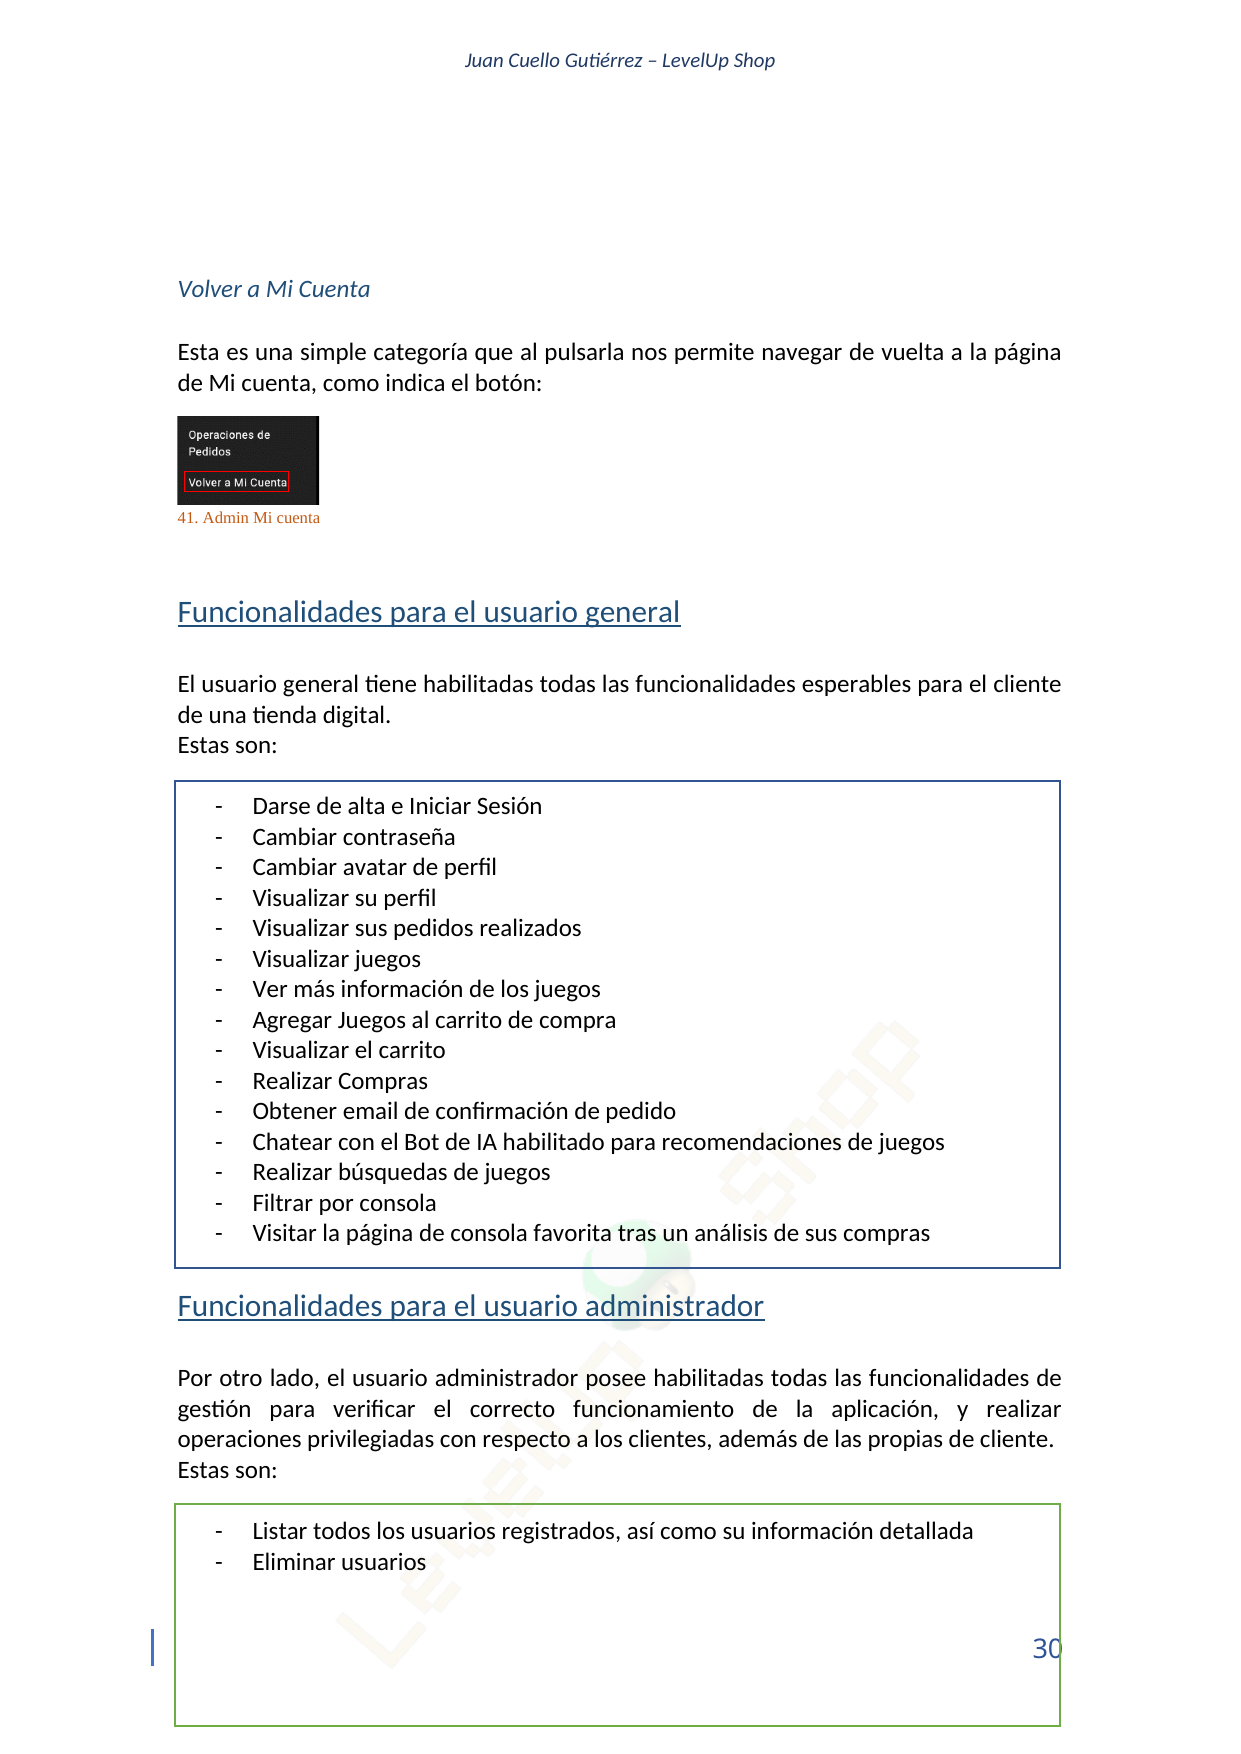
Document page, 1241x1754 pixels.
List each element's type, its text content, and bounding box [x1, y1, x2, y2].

text Funcionalidades para el usuario general [177, 592, 1063, 630]
list Visualizar sus pedidos realizados [215, 912, 1059, 943]
text El usuario general tiene habilitadas todas las funcionalidades esperables para el cliente de una tienda digital. [177, 668, 1063, 729]
list Visualizar juegos [215, 943, 1059, 973]
list Ver más información de los juegos [215, 973, 1059, 1004]
text Volver a Mi Cuenta [177, 273, 1063, 304]
list Eliminar usuarios [215, 1546, 1059, 1576]
list Visitar la página de consola favorita tras un análisis de sus compras [215, 1218, 1059, 1248]
list Darse de alta e Iniciar Sesión [215, 790, 1059, 821]
list Visualizar su perfil [215, 882, 1059, 912]
list Cambiar contraseña [215, 821, 1059, 851]
text Por otro lado, el usuario administrador posee habilitadas todas las funcionalidades de gestión para verificar el correcto funcionamiento de la aplicación, y realizar operaciones privilegiadas con respecto a los clientes, además de las propias de cliente. [177, 1362, 1063, 1454]
list Realizar búsquedas de juegos [215, 1157, 1059, 1187]
text Estas son: [177, 1454, 1063, 1484]
list Obtener email de confirmación de pedido [215, 1096, 1059, 1126]
text Estas son: [177, 729, 1063, 760]
text Esta es una simple categoría que al pulsarla nos permite navegar de vuelta a la página de Mi cuenta, como indica el botón: [177, 335, 1063, 398]
text Funcionalidades para el usuario administrador [177, 1286, 1063, 1324]
list Visualizar el carrito [215, 1034, 1059, 1065]
list Realizar Compras [215, 1065, 1059, 1096]
list Agregar Juegos al carrito de compra [215, 1004, 1059, 1034]
list Listar todos los usuarios registrados, así como su información detallada [215, 1515, 1059, 1546]
list Cambiar avatar de perfil [215, 851, 1059, 882]
list Chatear con el Bot de IA habilitado para recomendaciones de juegos [215, 1126, 1059, 1157]
list Filtrar por consola [215, 1187, 1059, 1218]
picture [177, 416, 320, 505]
